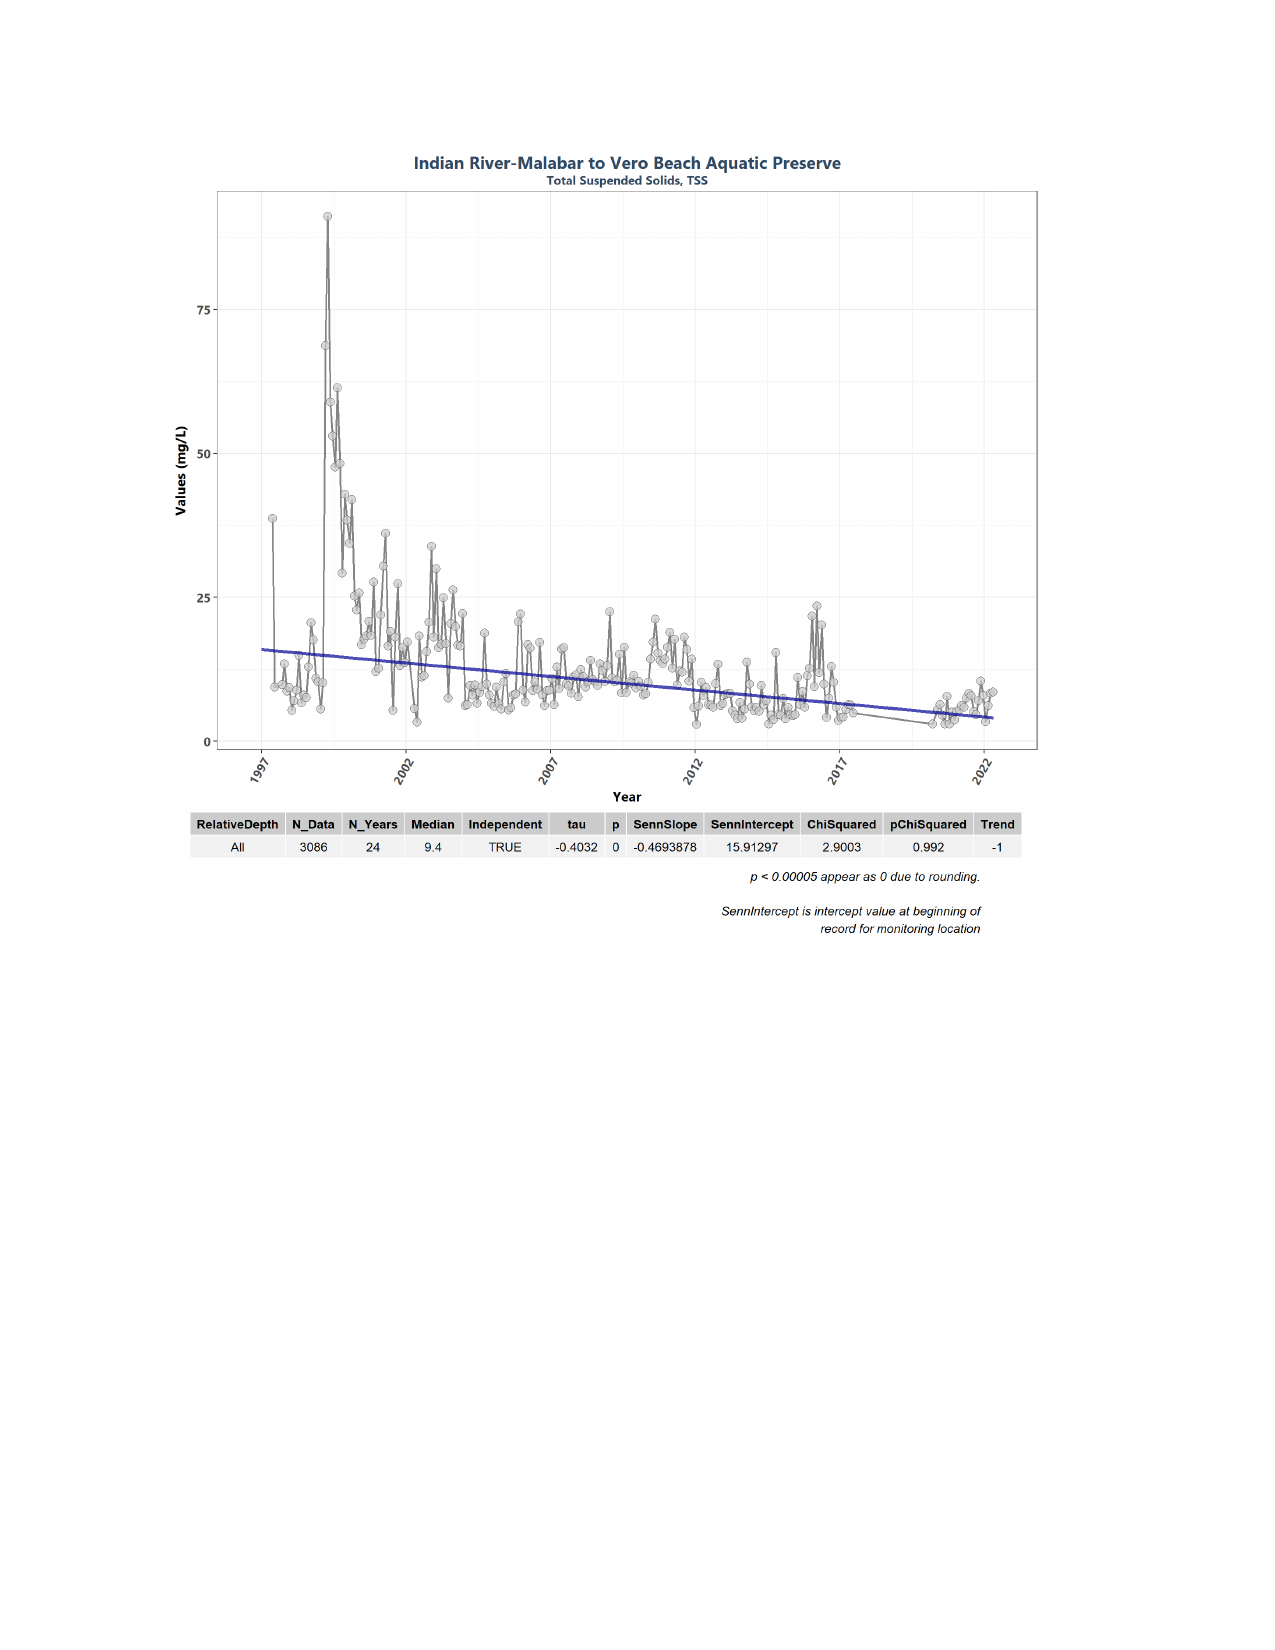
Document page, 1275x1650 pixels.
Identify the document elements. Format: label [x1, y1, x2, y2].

picture [168, 150, 1044, 938]
